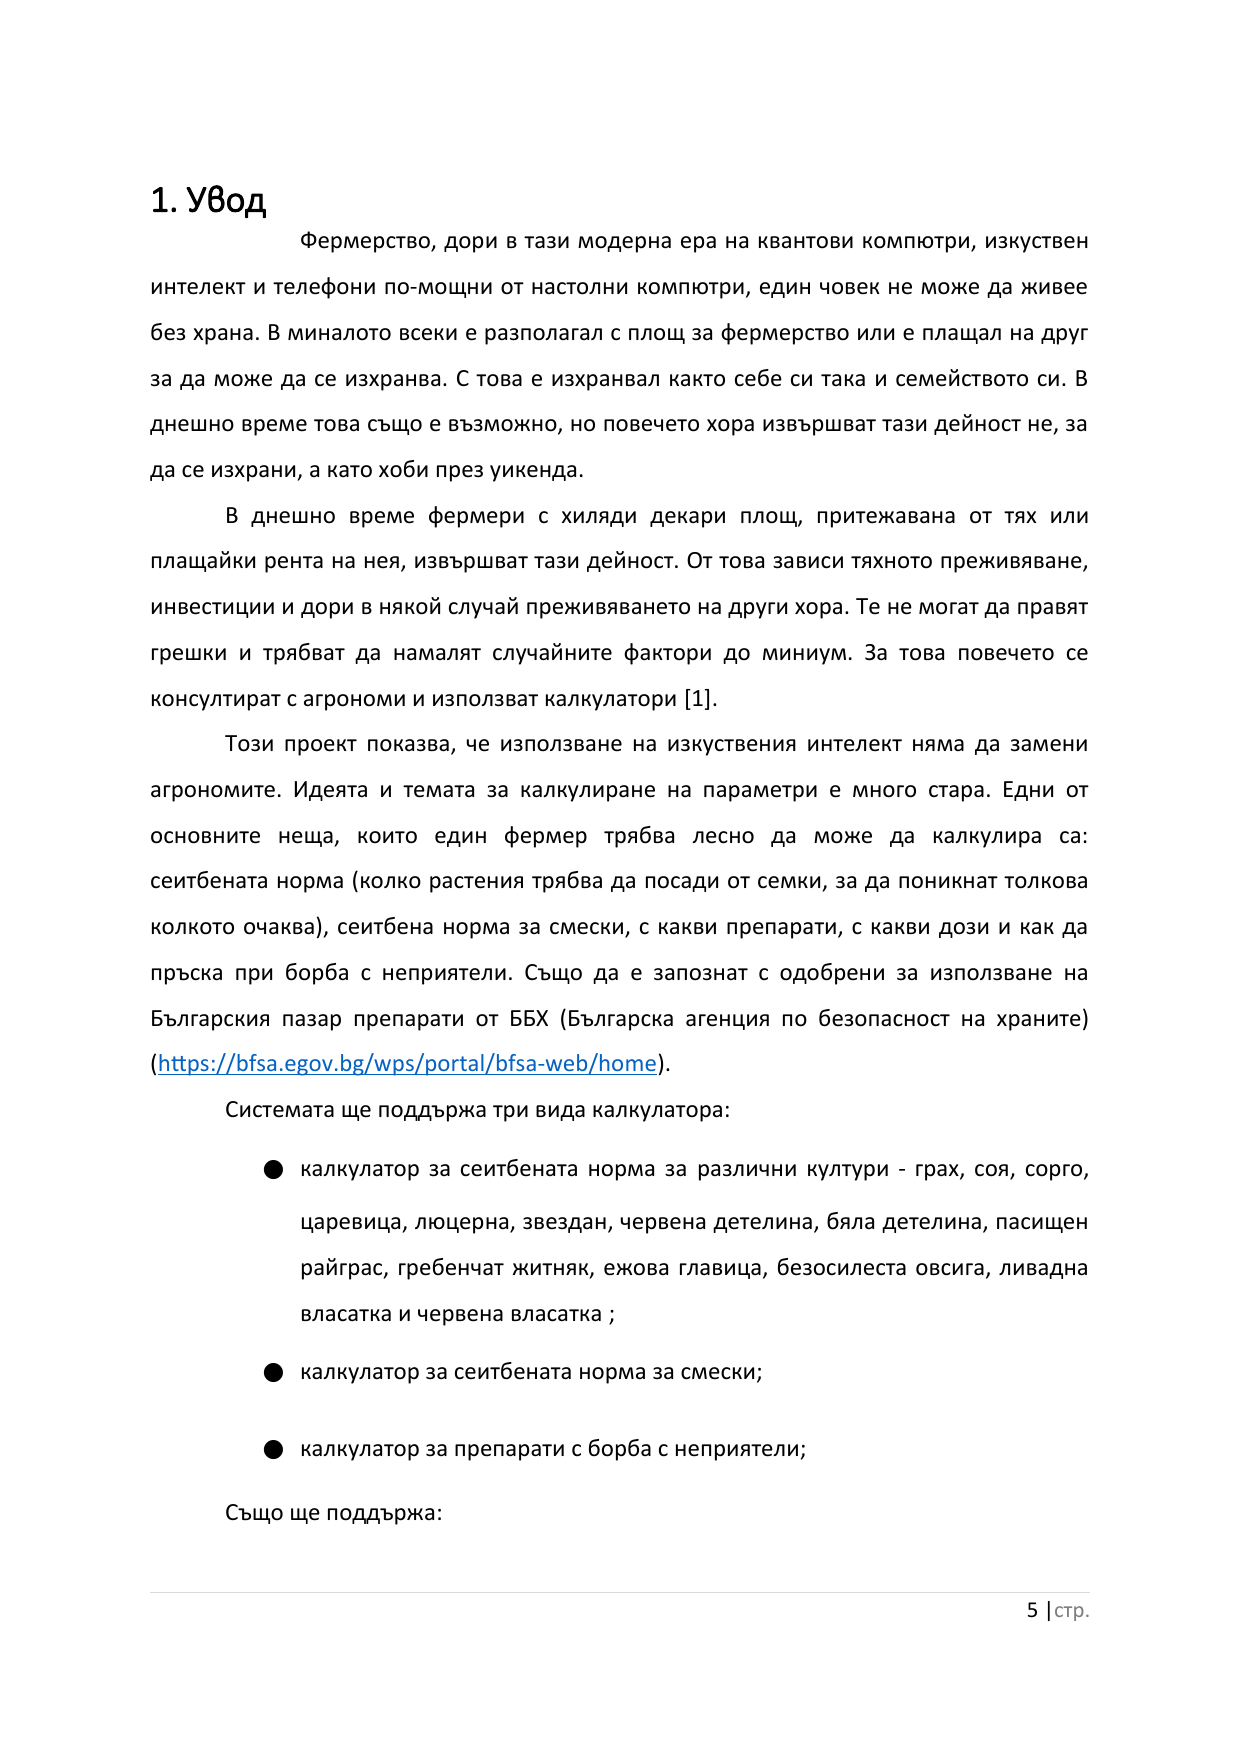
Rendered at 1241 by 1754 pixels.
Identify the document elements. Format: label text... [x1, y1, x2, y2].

list калкулатор за сеитбената норма за смески; [262, 1343, 1090, 1394]
subtitle 1. Увод [150, 175, 1090, 221]
list калкулатор за препарати с борба с неприятели; [262, 1419, 1090, 1471]
text Също ще поддържа: [150, 1496, 1090, 1527]
text Този проект показва, че използване на изкуствения интелект няма да замени агрономите. Идеята и темата за калкулиране на параметри е много стара. Едни от основните неща, които един фермер трябва лесно да може да калкулира са: сеитбената норма (колко растения трябва да посади от семки, за да поникнат толкова колкото очаква), сеитбена норма за смески, с какви препарати, с какви дози и как да пръска при борба с неприятели. Също да е запознат с одобрени за използване на Българския пазар препарати от ББХ (Българска агенция по безопасност на храните) (https://bfsa.egov.bg/wps/portal/bfsa-web/home). [150, 727, 1090, 1078]
text Фермерство, дори в тази модерна ера на квантови компютри, изкуствен интелект и телефони по-мощни от настолни компютри, един човек не може да живее без храна. В миналото всеки е разполагал с площ за фермерство или е плащал на друг за да може да се изхранва. С това е изхранвал както себе си така и семейството си. В днешно време това също е възможно, но повечето хора извършват тази дейност не, за да се изхрани, а като хоби през уикенда. [150, 224, 1090, 484]
text В днешно време фермери с хиляди декари площ, притежавана от тях или плащайки рента на нея, извършват тази дейност. От това зависи тяхното преживяване, инвестиции и дори в някой случай преживяването на други хора. Те не могат да правят грешки и трябват да намалят случайните фактори до миниум. За това повечето се консултират с агрономи и използват калкулатори . [150, 499, 1090, 712]
text Системата ще поддържа три вида калкулатора: [150, 1093, 1090, 1124]
list калкулатор за сеитбената норма за различни култури - грах, соя, сорго, царевица, люцерна, звездан, червена детелина, бяла детелина, пасищен райграс, гребенчат житняк, ежова главица, безосилеста овсига, ливадна власатка и червена власатка ; [262, 1139, 1090, 1327]
